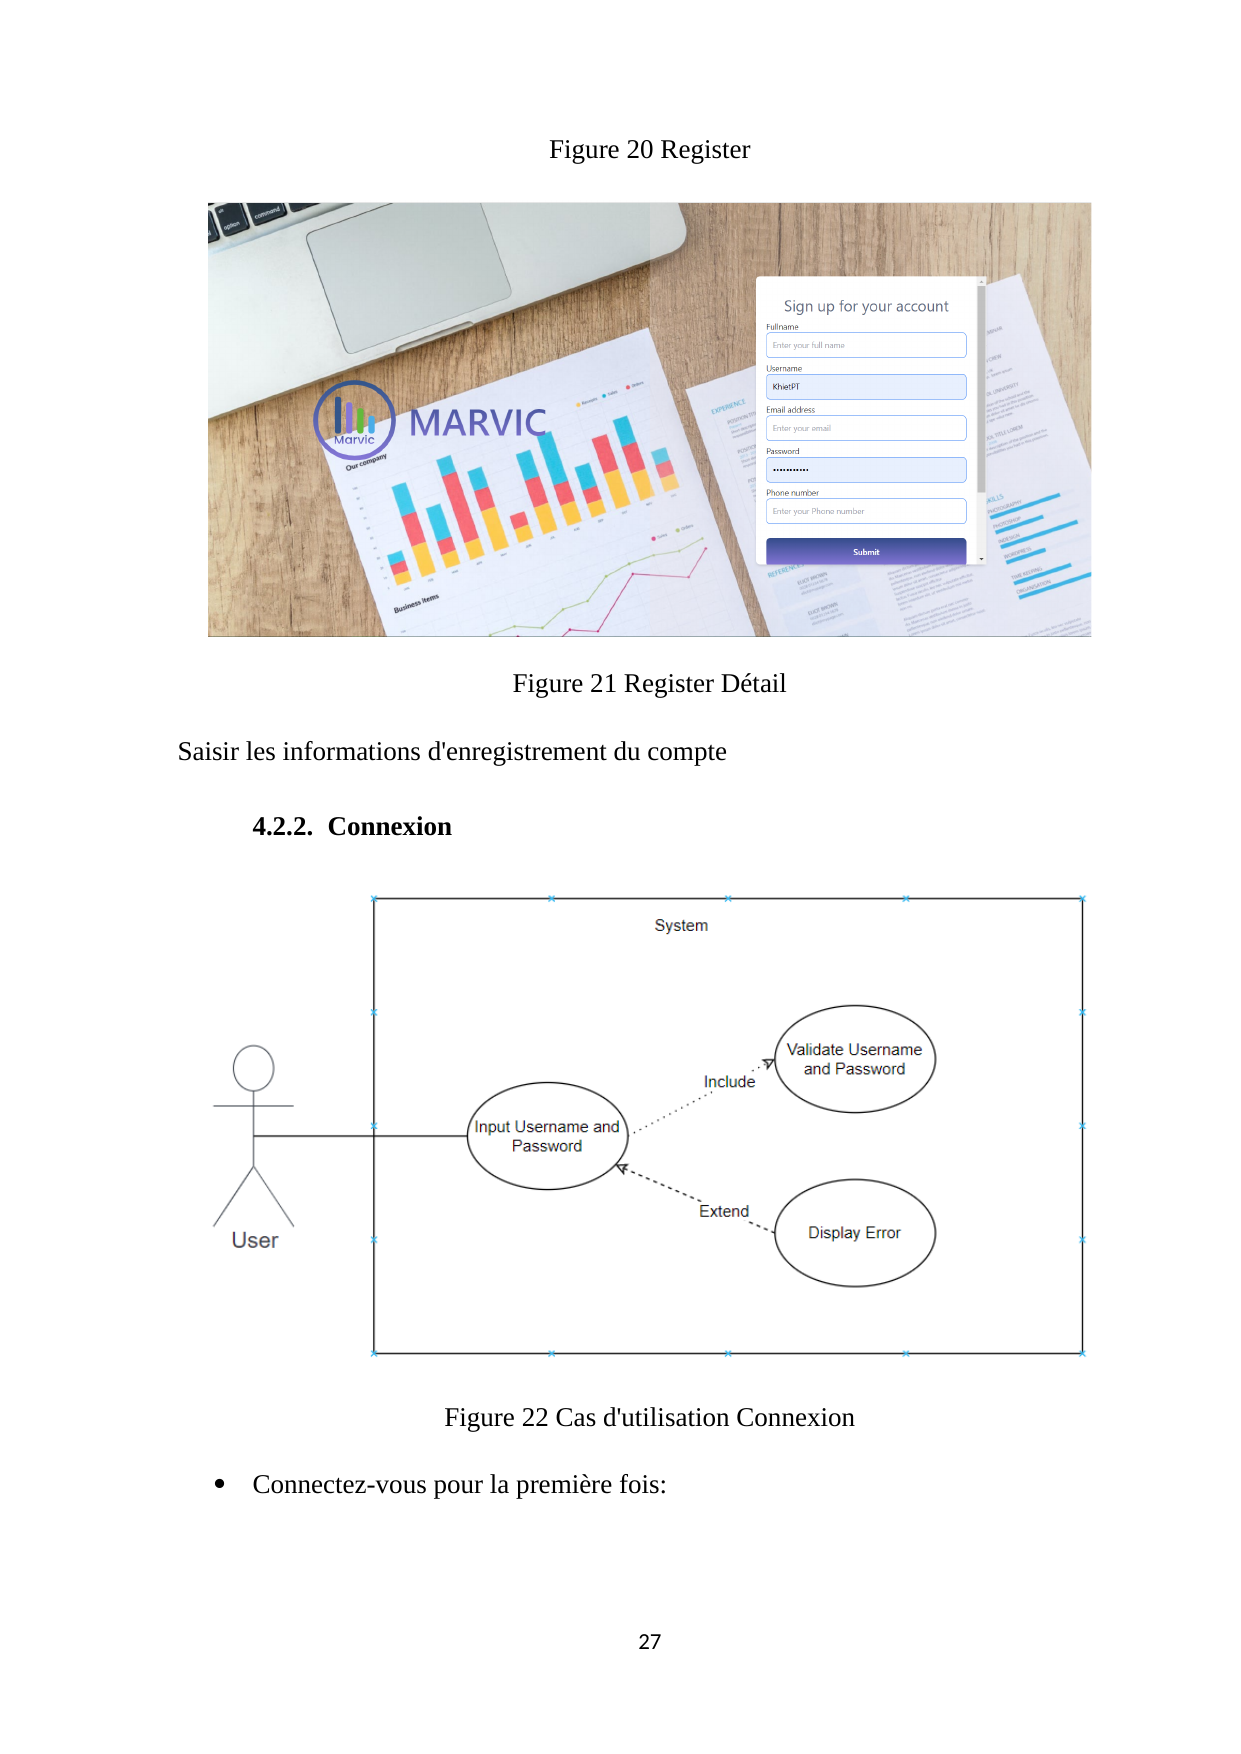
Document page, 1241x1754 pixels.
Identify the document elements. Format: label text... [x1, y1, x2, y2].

text Figure 22 Cas d'utilisation Connexion [177, 1401, 1122, 1432]
picture [208, 200, 1092, 637]
subtitle Connexion [252, 811, 1122, 842]
picture [203, 886, 1096, 1371]
text Saisir les informations d'enregistrement du compte [177, 735, 1122, 766]
list Connectez-vous pour la première fois: [215, 1468, 1122, 1499]
text Figure 21 Register Détail [177, 667, 1122, 698]
text Figure 20 Register [177, 133, 1122, 164]
